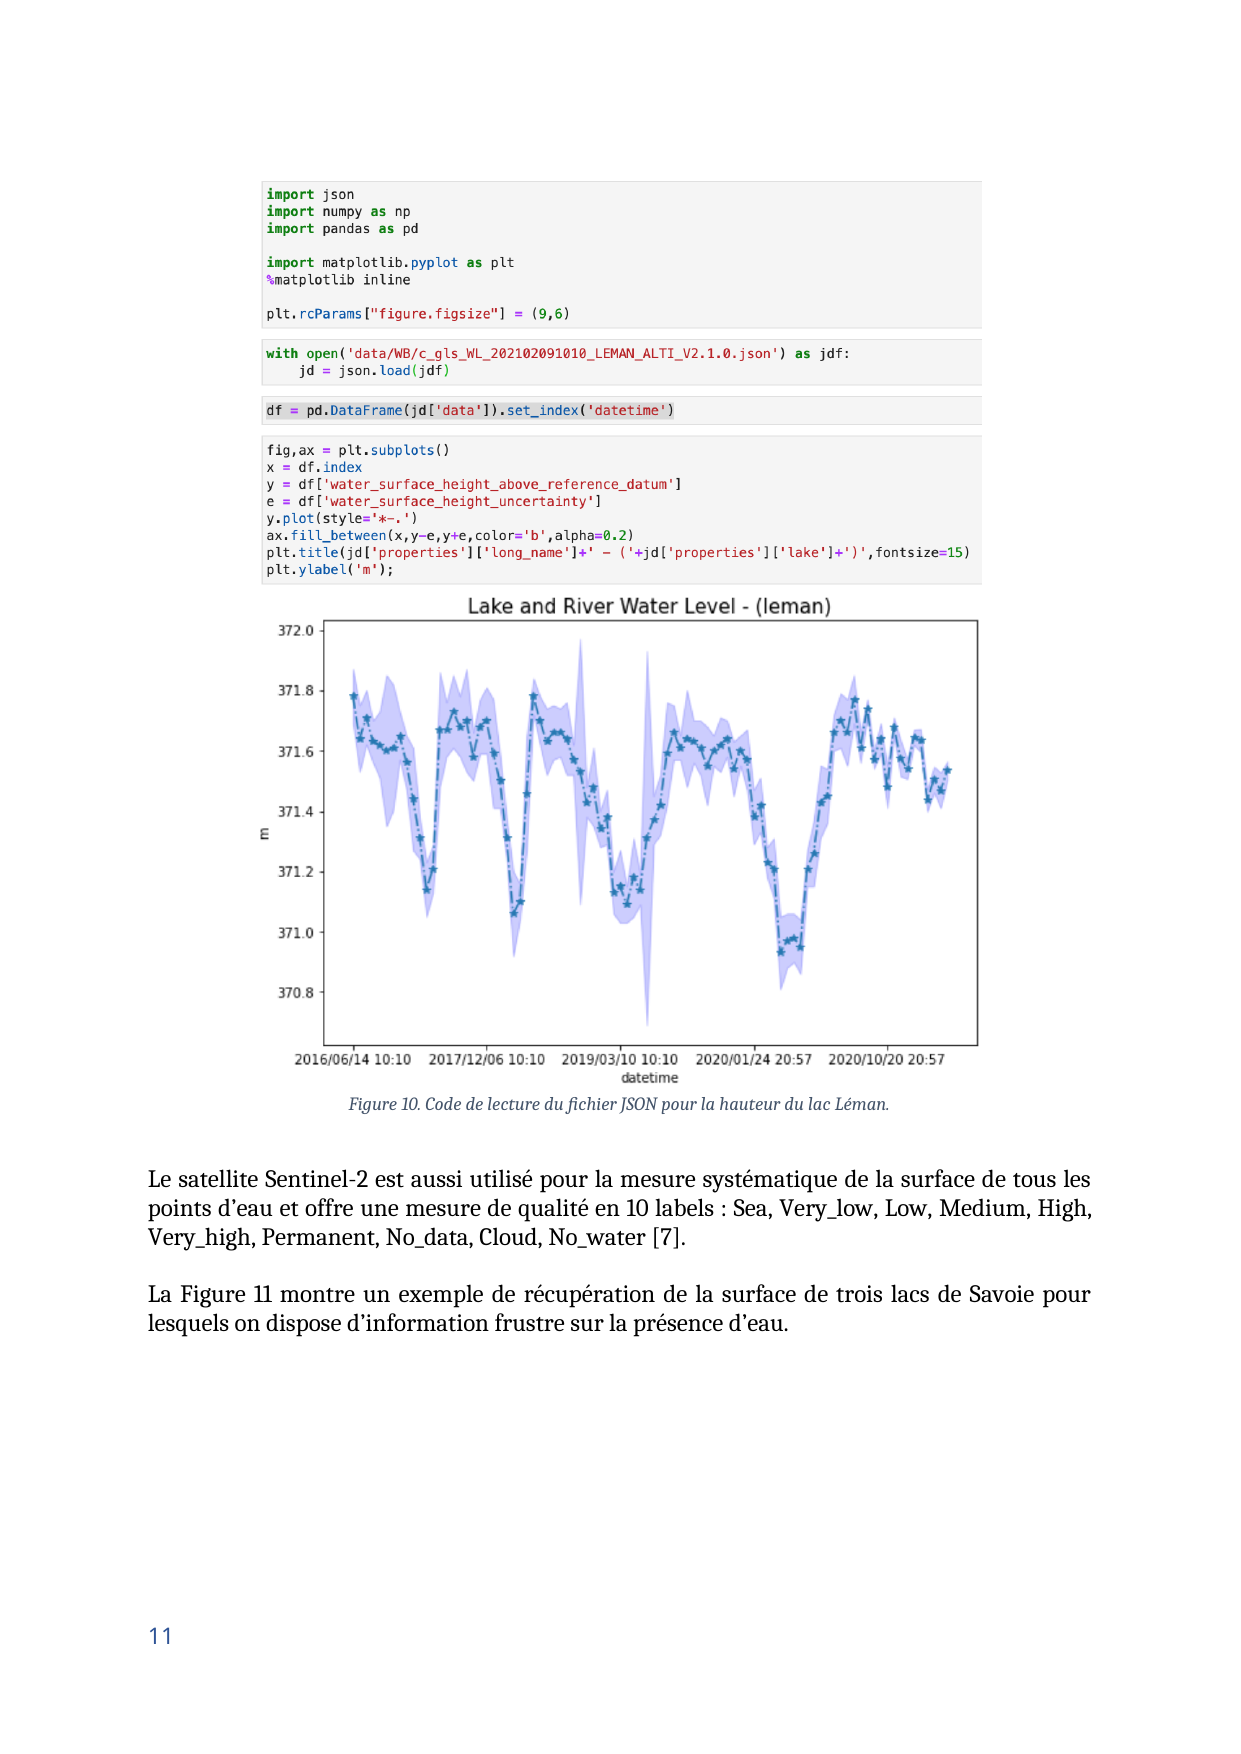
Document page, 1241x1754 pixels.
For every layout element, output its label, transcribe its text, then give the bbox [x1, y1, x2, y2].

text Le satellite Sentinel-2 est aussi utilisé pour la mesure systématique de la surface de tous les points d’eau et offre une mesure de qualité en 10 labels : Sea, Very_low, Low, Medium, High, Very_high, Permanent, No_data, Cloud, No_water . [148, 1165, 1093, 1251]
picture [253, 176, 987, 1094]
text Figure 10. Code de lecture du fichier JSON pour la hauteur du lac Léman. [148, 1094, 1093, 1115]
text La Figure 11 montre un exemple de récupération de la surface de trois lacs de Savoie pour lesquels on dispose d’information frustre sur la présence d’eau. [148, 1280, 1093, 1337]
